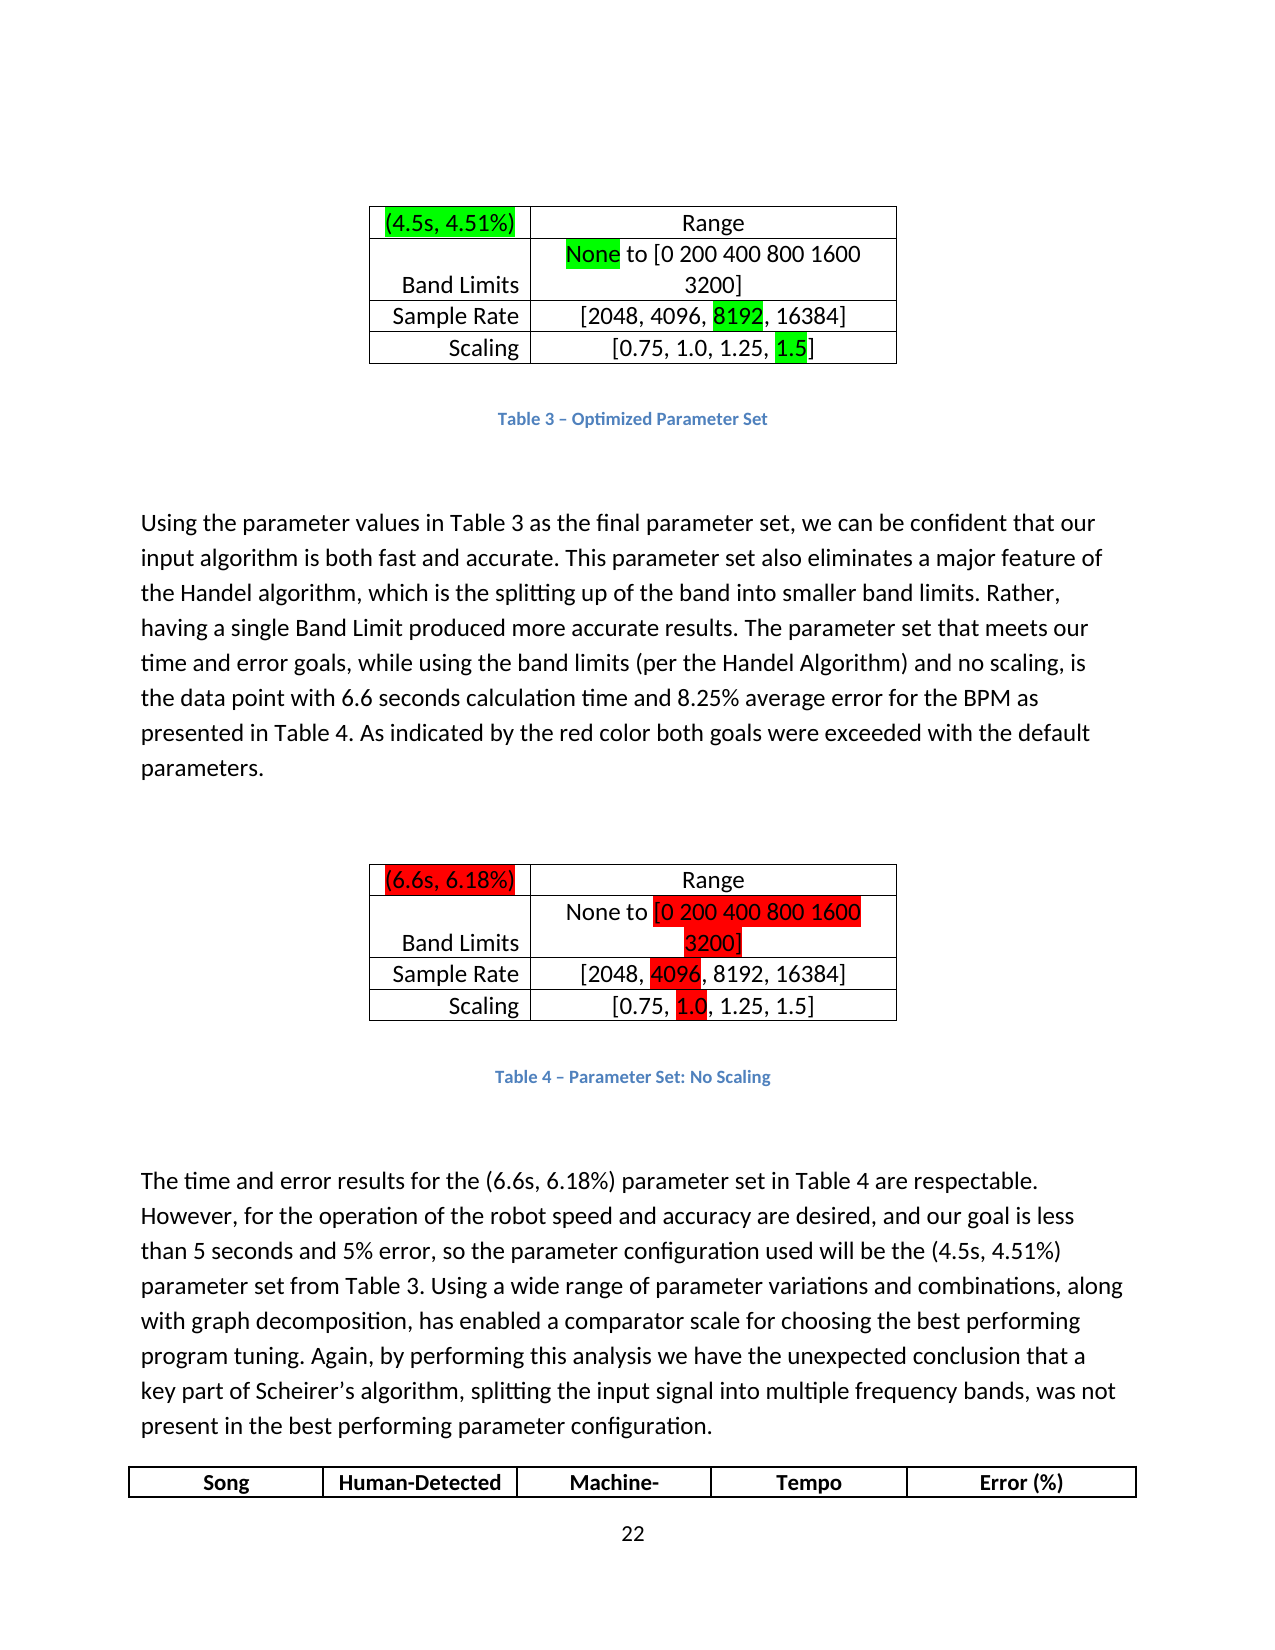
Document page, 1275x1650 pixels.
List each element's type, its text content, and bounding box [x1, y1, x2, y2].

text The time and error results for the (6.6s, 6.18%) parameter set in Table 4 are respectable. However, for the operation of the robot speed and accuracy are desired, and our goal is less than 5 seconds and 5% error, so the parameter configuration used will be the (4.5s, 4.51%) parameter set from Table 3. Using a wide range of parameter variations and combinations, along with graph decomposition, has enabled a comparator scale for choosing the best performing program tuning. Again, by performing this analysis we have the unexpected conclusion that a key part of Scheirer’s algorithm, splitting the input signal into multiple frequency bands, was not present in the best performing parameter configuration. [141, 1165, 1125, 1440]
table_cell Scaling [370, 332, 530, 363]
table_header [712, 1468, 906, 1496]
table_cell [0.75, 1.0, 1.25, 1.5] [531, 332, 775, 363]
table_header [324, 1468, 516, 1496]
text Table – Parameter Set: No Scaling [141, 1065, 1125, 1088]
table_cell None to [0 200 400 800 1600 3200] [531, 896, 684, 957]
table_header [908, 1468, 1135, 1496]
table_cell [0.75, 1.0, 1.25, 1.5] [707, 990, 896, 1020]
table_cell Band Limits [370, 239, 530, 299]
table_header Range [531, 207, 896, 237]
table_cell Band Limits [370, 896, 530, 957]
table_cell Scaling [370, 990, 530, 1020]
table_cell [0.75, 1.0, 1.25, 1.5] [531, 990, 676, 1020]
table_cell [2048, 4096, 8192, 16384] [701, 958, 896, 989]
table_cell None to [0 200 400 800 1600 3200] [531, 239, 896, 299]
text Using the parameter values in Table 3 as the final parameter set, we can be confident that our input algorithm is both fast and accurate. This parameter set also eliminates a major feature of the Handel algorithm, which is the splitting up of the band into smaller band limits. Rather, having a single Band Limit produced more accurate results. The parameter set that meets our time and error goals, while using the band limits (per the Handel Algorithm) and no scaling, is the data point with 6.6 seconds calculation time and 8.25% average error for the BPM as presented in Table 4. As indicated by the red color both goals were exceeded with the default parameters. [141, 507, 1125, 782]
table_cell Sample Rate [370, 301, 530, 331]
table_header Range [531, 865, 896, 895]
text Table – Optimized Parameter Set [141, 407, 1125, 430]
table_cell None to [0 200 400 800 1600 3200] [742, 896, 896, 957]
table_cell [2048, 4096, 8192, 16384] [531, 301, 713, 331]
table_cell [0.75, 1.0, 1.25, 1.5] [807, 332, 896, 363]
table_cell Sample Rate [370, 958, 530, 989]
table_cell [2048, 4096, 8192, 16384] [763, 301, 896, 331]
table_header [518, 1468, 710, 1496]
table_cell [2048, 4096, 8192, 16384] [531, 958, 650, 989]
table_header Song [130, 1468, 322, 1496]
